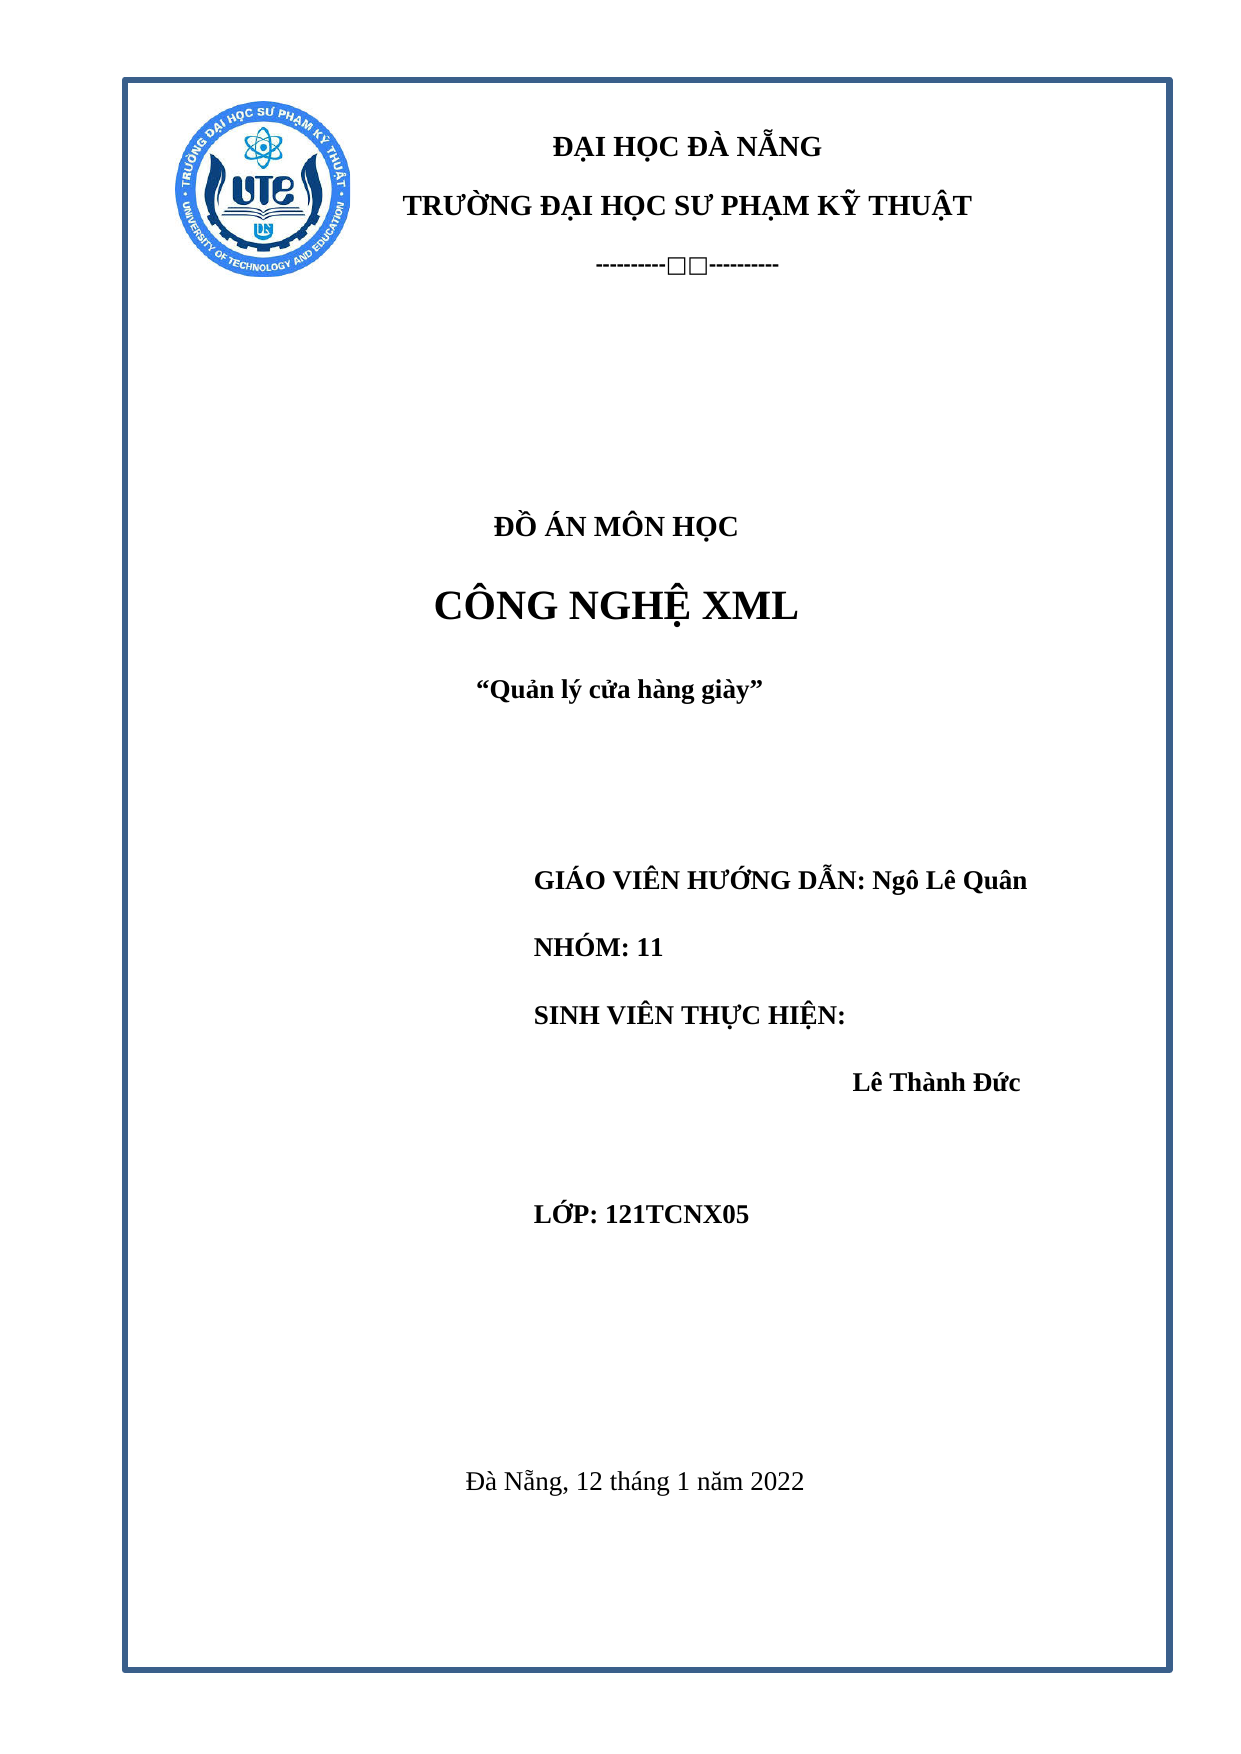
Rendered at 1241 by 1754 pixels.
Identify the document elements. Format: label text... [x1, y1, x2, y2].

text Lê Thành Đức [177, 1067, 1092, 1098]
text GIÁO VIÊN HƯỚNG DẪN: Ngô Lê Quân [177, 864, 1092, 895]
text ĐỒ ÁN MÔN HỌC [140, 509, 1092, 543]
text SINH VIÊN THỰC HIỆN: [177, 999, 1092, 1030]
text CÔNG NGHỆ XML [140, 581, 1092, 629]
text Đà Nẵng, 12 tháng 1 năm 2022 [177, 1465, 1092, 1496]
text NHÓM: 11 [177, 932, 1092, 963]
picture [175, 101, 351, 277]
text “Quản lý cửa hàng giày” [140, 673, 1092, 704]
text LỚP: 121TCNX05 [177, 1198, 1092, 1229]
